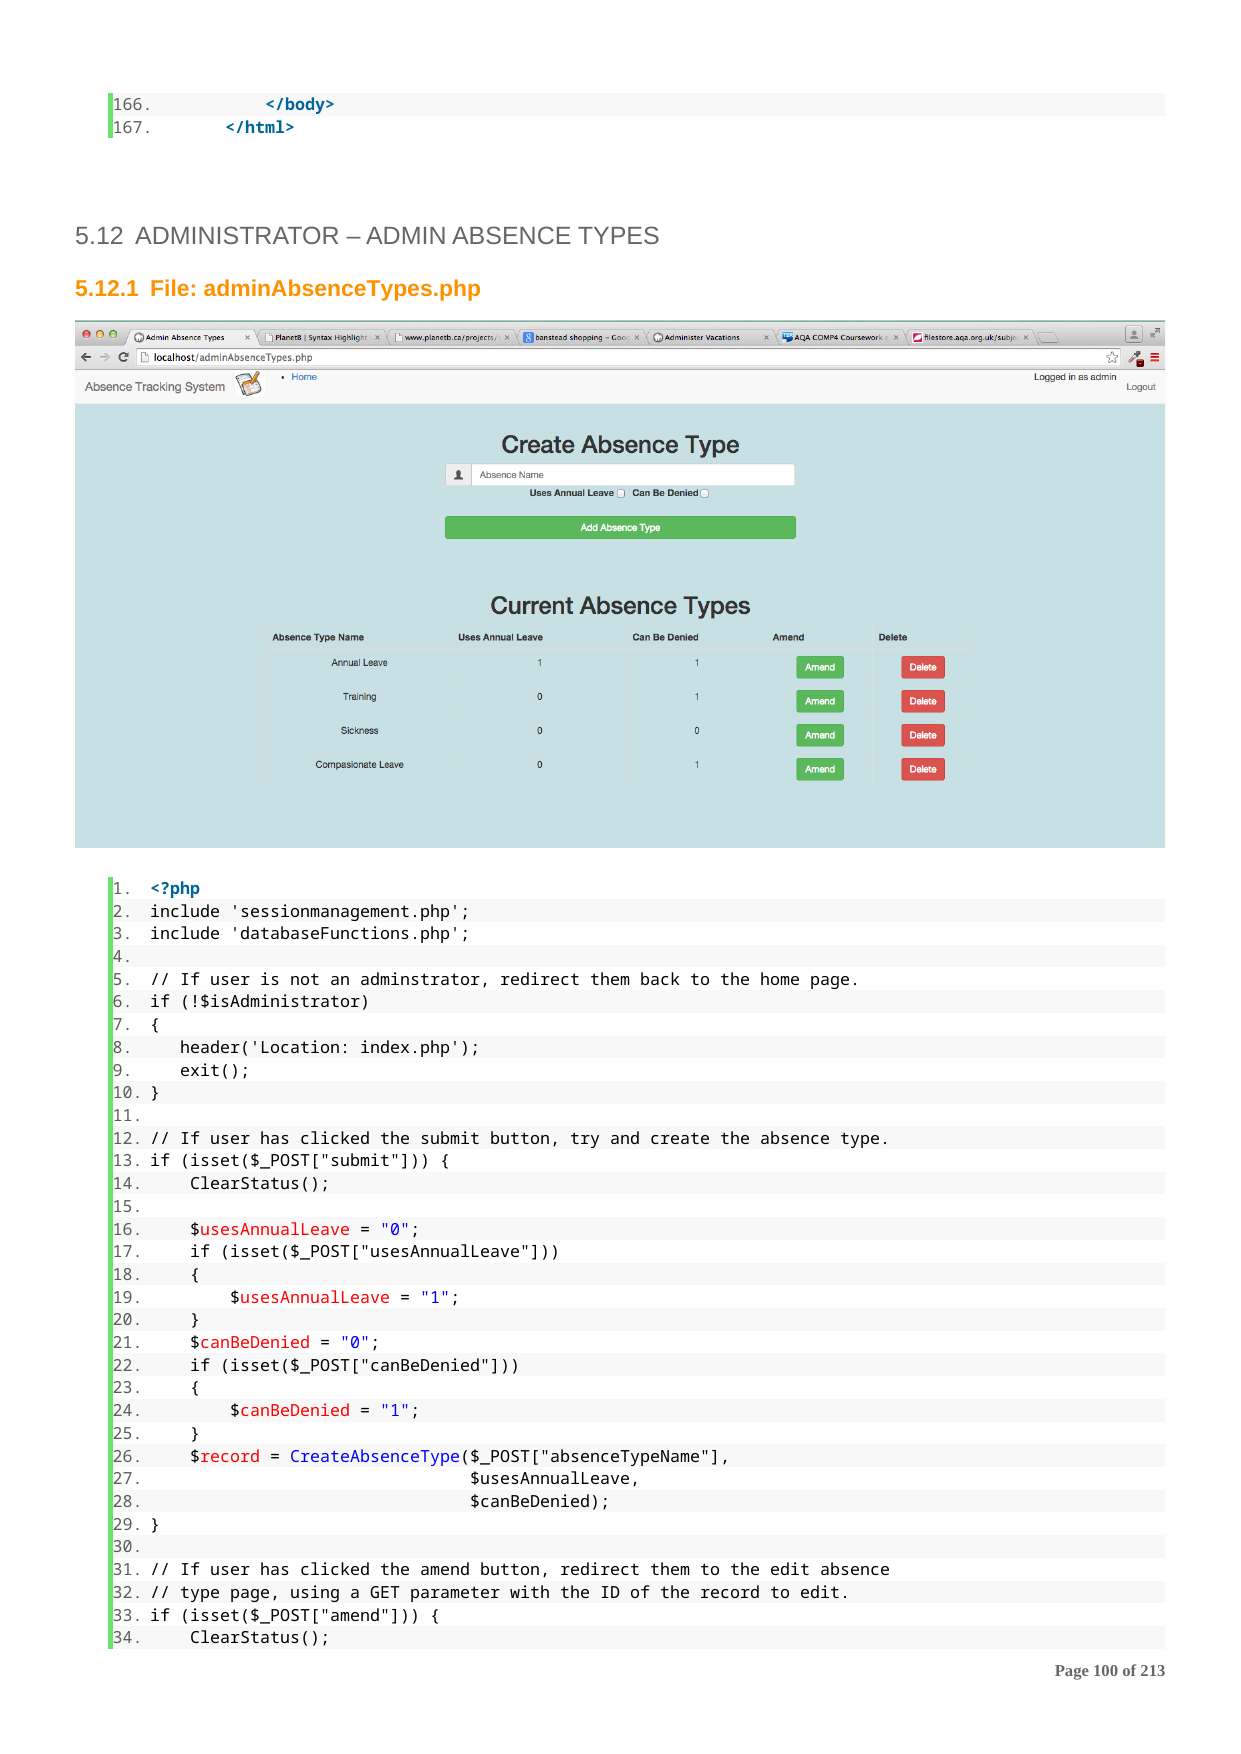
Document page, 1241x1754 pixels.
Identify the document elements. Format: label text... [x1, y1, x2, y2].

list include 'sessionmanagement.php'; [113, 899, 1165, 922]
list { [113, 1376, 1165, 1399]
list if (isset($_POST["usesAnnualLeave"])) [113, 1240, 1165, 1263]
list $canBeDenied); [113, 1490, 1165, 1512]
list if (isset($_POST["canBeDenied"])) [113, 1353, 1165, 1376]
subtitle Administrator – Admin Absence Types [75, 221, 1165, 250]
list </html> [113, 116, 1165, 138]
list $usesAnnualLeave = "1"; [113, 1285, 1165, 1308]
list if (isset($_POST["amend"])) { [113, 1603, 1165, 1626]
list ClearStatus(); [113, 1626, 1165, 1649]
list if (!$isAdministrator) [113, 990, 1165, 1013]
list } [113, 1081, 1165, 1104]
list include 'databaseFunctions.php'; [113, 922, 1165, 945]
list $canBeDenied = "1"; [113, 1399, 1165, 1422]
list $canBeDenied = "0"; [113, 1331, 1165, 1353]
list $usesAnnualLeave = "0"; [113, 1217, 1165, 1240]
list if (isset($_POST["submit"])) { [113, 1149, 1165, 1172]
list // type page, using a GET parameter with the ID of the record to edit. [113, 1581, 1165, 1603]
subtitle File: adminAbsenceTypes.php [75, 275, 1165, 301]
list { [113, 1013, 1165, 1036]
list // If user has clicked the submit button, try and create the absence type. [113, 1126, 1165, 1149]
list ClearStatus(); [113, 1172, 1165, 1194]
list // If user has clicked the amend button, redirect them to the edit absence [113, 1558, 1165, 1581]
list } [113, 1308, 1165, 1331]
list $usesAnnualLeave, [113, 1467, 1165, 1490]
list <?php [113, 877, 1165, 899]
list } [113, 1512, 1165, 1535]
list { [113, 1263, 1165, 1285]
picture [75, 320, 1166, 848]
list } [113, 1422, 1165, 1444]
list exit(); [113, 1058, 1165, 1081]
list header('Location: index.php'); [113, 1036, 1165, 1058]
list // If user is not an adminstrator, redirect them back to the home page. [113, 967, 1165, 990]
list $record = CreateAbsenceType($_POST["absenceTypeName"], [113, 1444, 1165, 1467]
list </body> [113, 93, 1165, 116]
